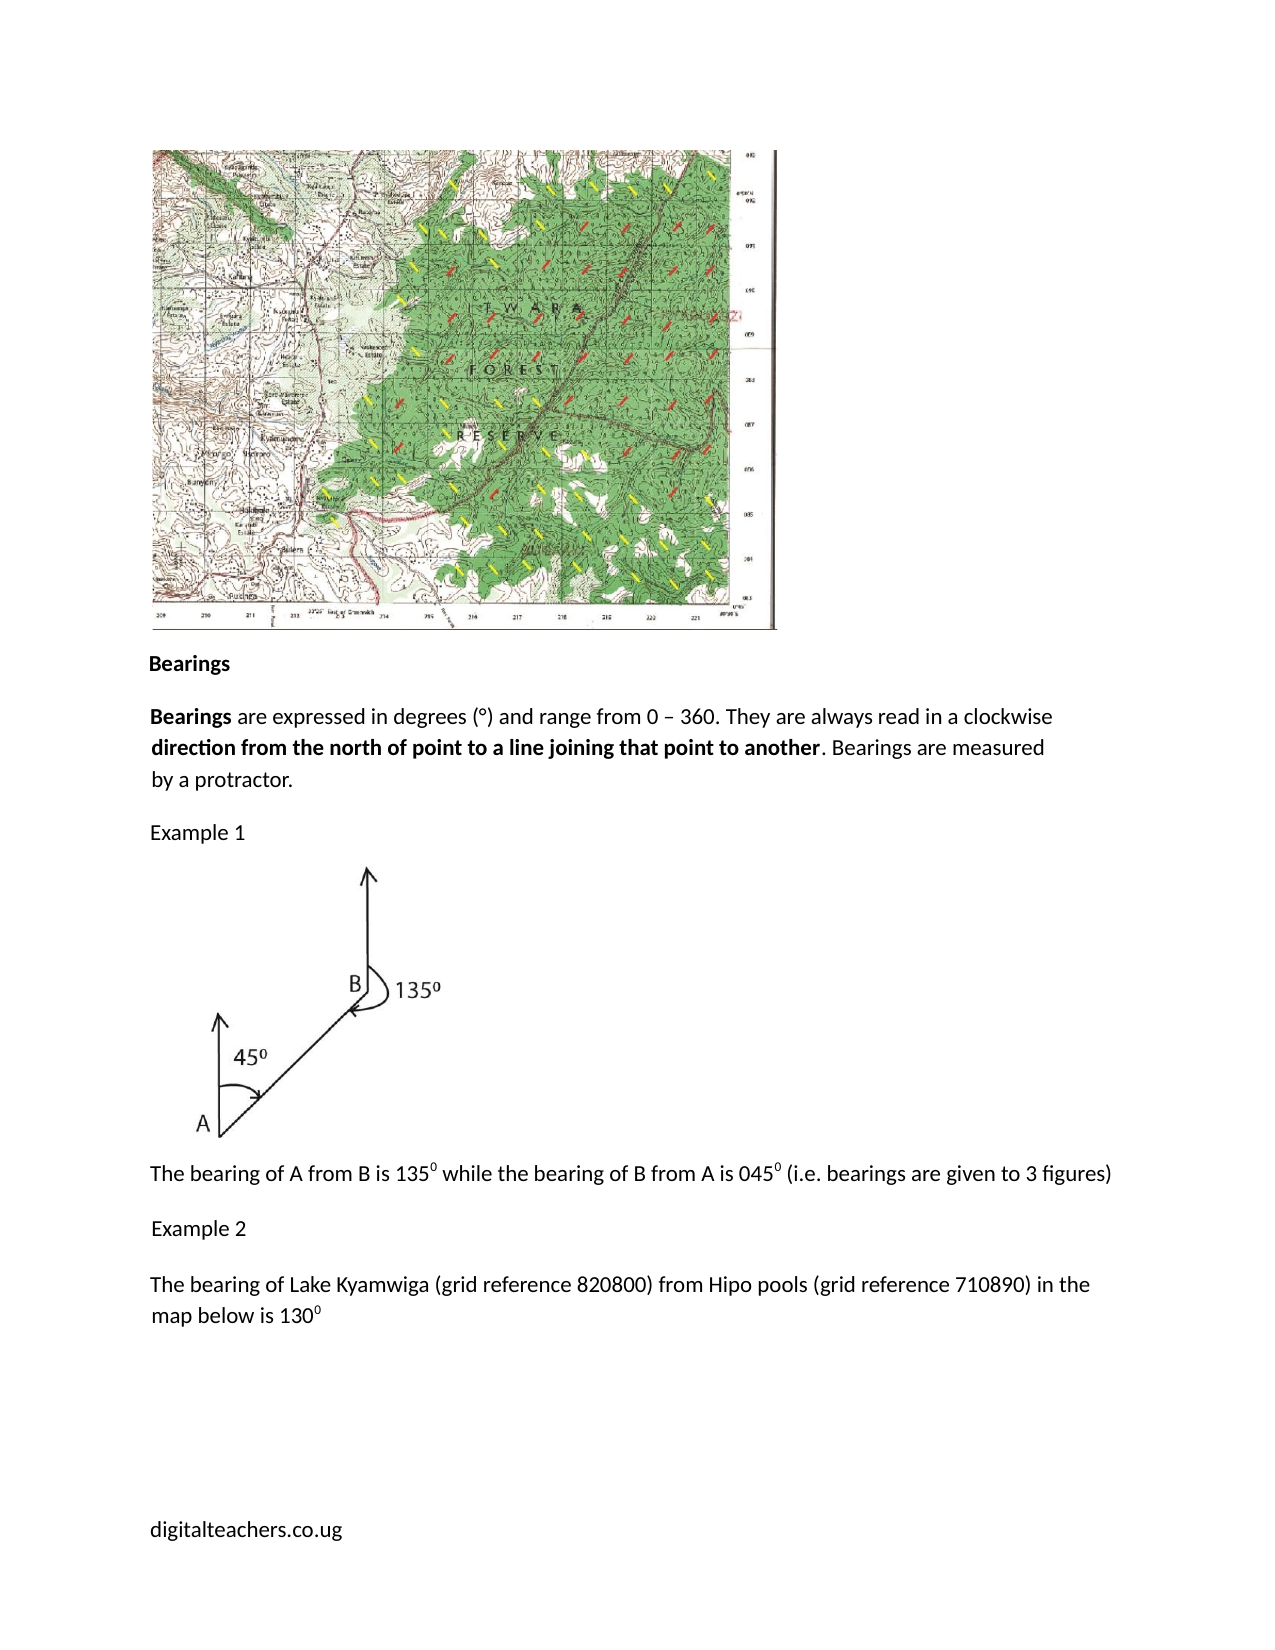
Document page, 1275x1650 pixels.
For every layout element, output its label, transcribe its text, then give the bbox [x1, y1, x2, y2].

text Example 1 [150, 818, 1128, 846]
subtitle Bearings [148, 649, 1039, 677]
picture [150, 866, 441, 1138]
text The bearing of Lake Kyamwiga (grid reference 820800) from Hipo pools (grid reference 710890) in the map below is 1300 [150, 1270, 1128, 1329]
picture [152, 150, 778, 630]
text The bearing of A from B is 1350 while the bearing of B from A is 0450 (i.e. bearings are given to 3 figures) Example 2 [150, 1159, 1128, 1242]
text Bearings are expressed in degrees (°) and range from 0 – 360. They are always read in a clockwise direction from the north of point to a line joining that point to another. Bearings are measured by a protractor. [150, 702, 1057, 793]
